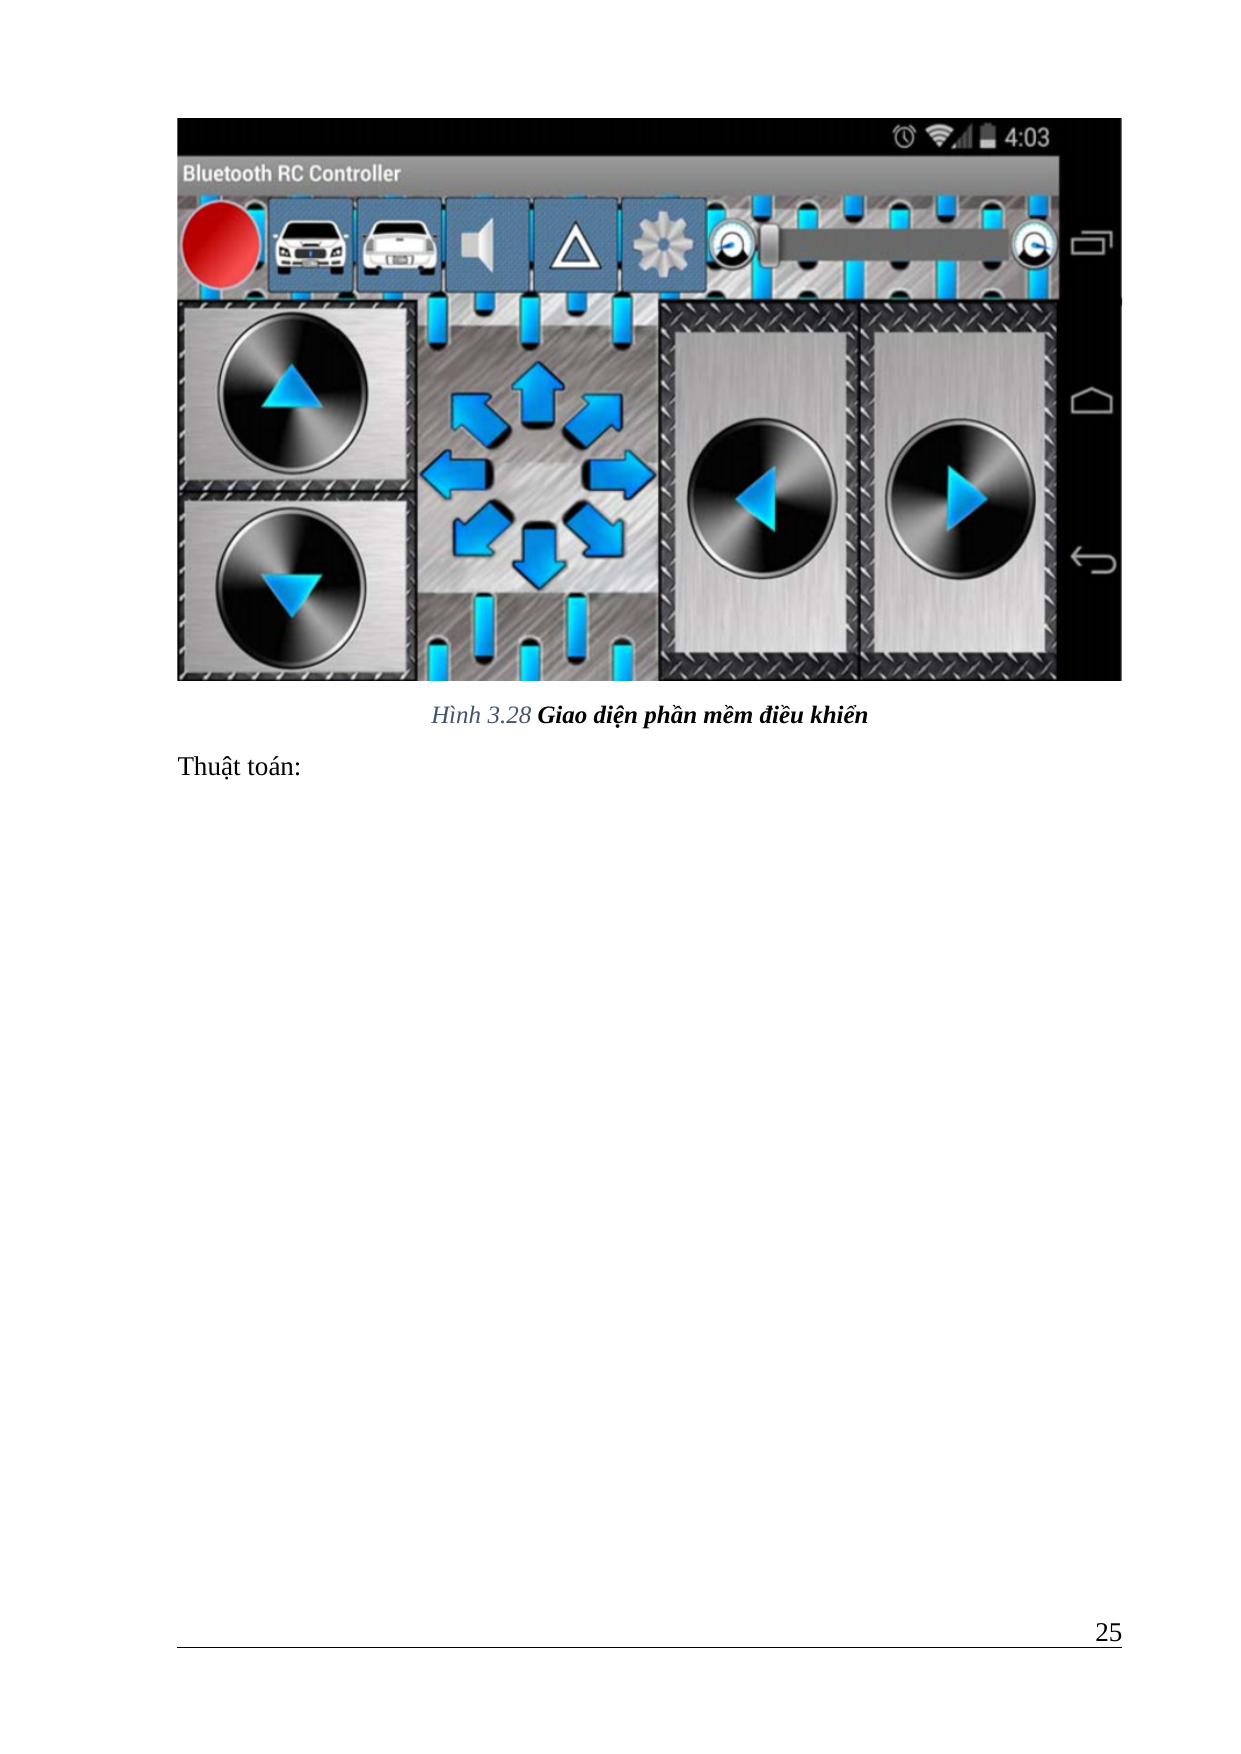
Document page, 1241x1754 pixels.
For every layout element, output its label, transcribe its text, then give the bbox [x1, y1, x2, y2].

picture [177, 118, 1123, 681]
text Thuật toán: [177, 749, 1122, 781]
